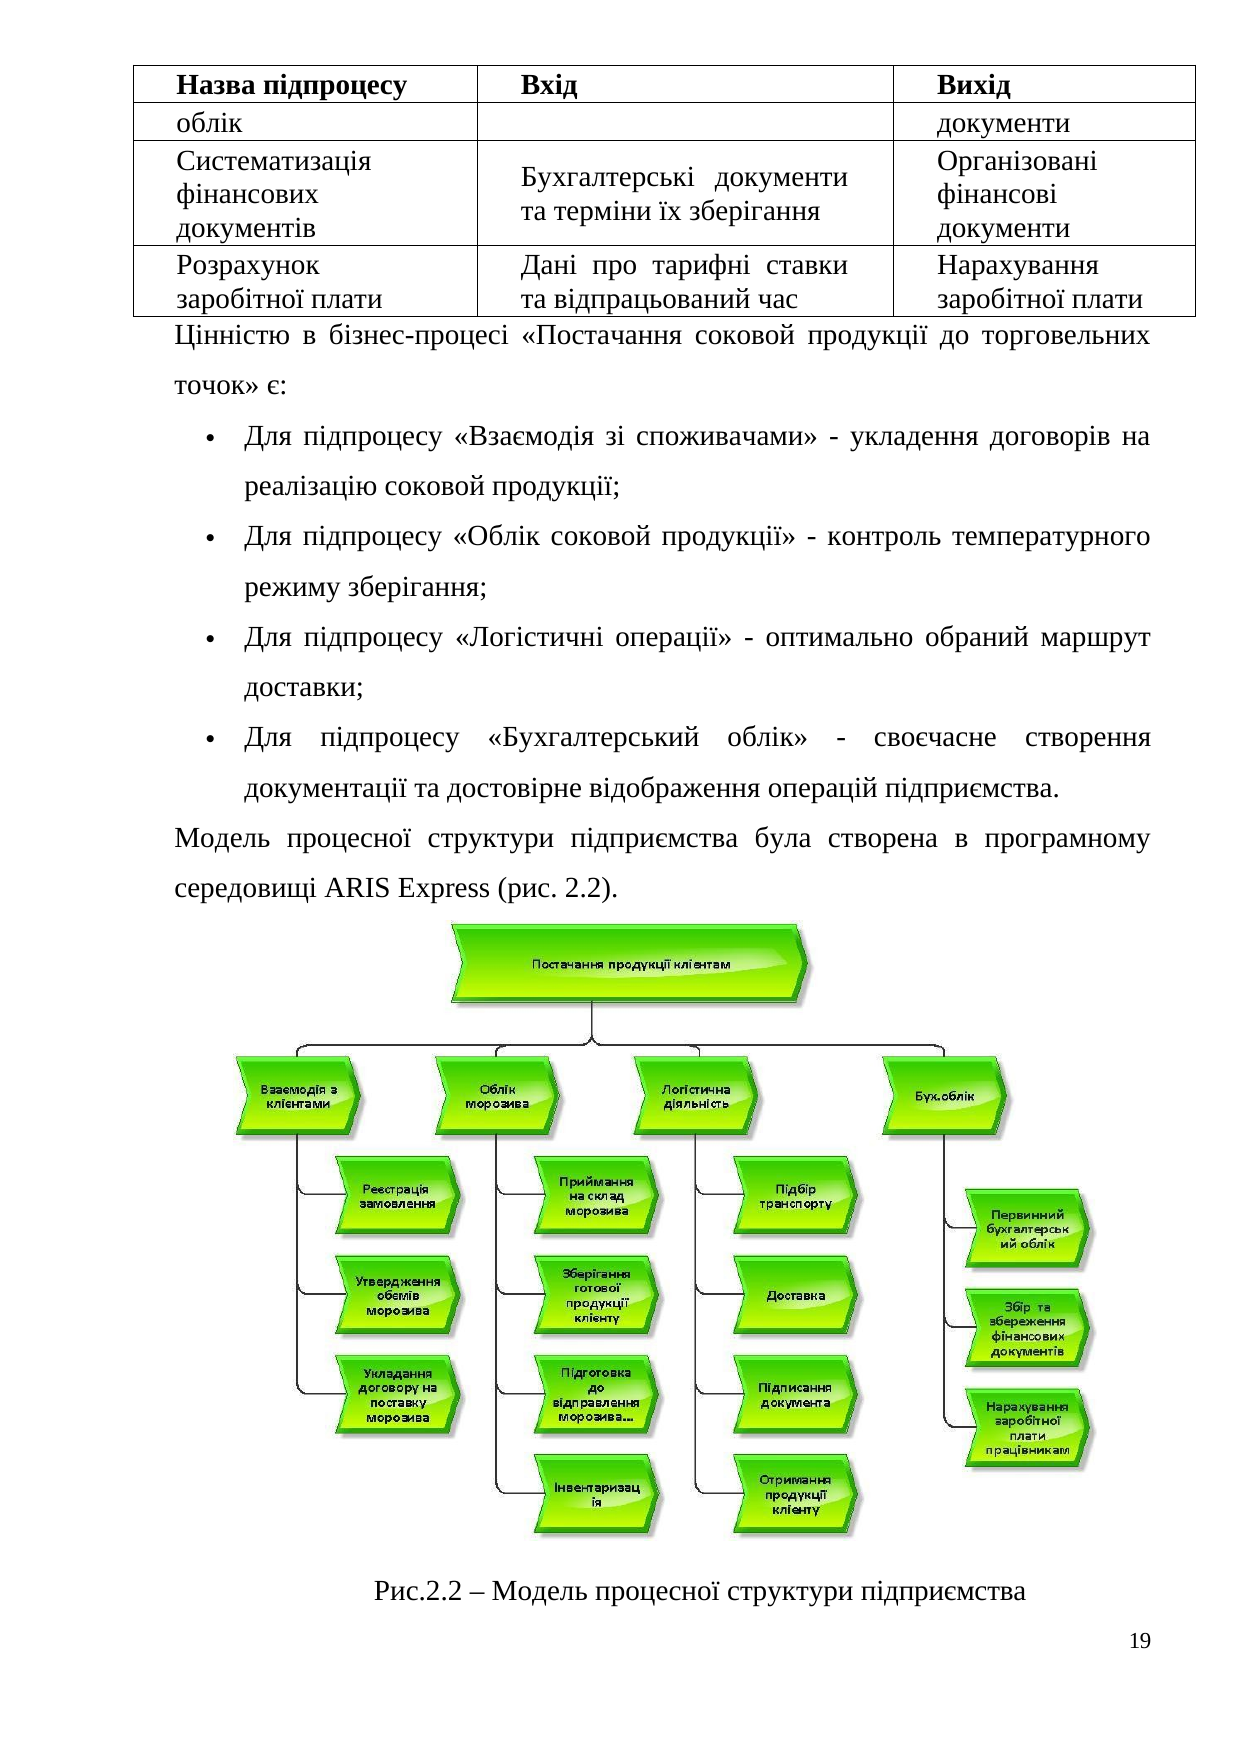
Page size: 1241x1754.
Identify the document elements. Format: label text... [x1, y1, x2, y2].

list Для підпроцесу «Логістичні операції» - оптимально обраний маршрут доставки; [207, 619, 1152, 703]
list Для підпроцесу «Взаємодія зі споживачами» - укладення договорів на реалізацію соковой продукції; [207, 418, 1152, 502]
table_header Назва підпроцесу [134, 66, 477, 102]
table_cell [894, 103, 1195, 140]
table_cell Організовані фінансові документи [894, 141, 1195, 245]
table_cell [134, 103, 477, 140]
text Модель процесної структури підприємства була створена в програмному середовищі ARIS Express (рис. 2.2). [174, 820, 1152, 904]
picture [232, 920, 1098, 1541]
table_cell Дані про тарифні ставки та відпрацьований час [478, 246, 893, 316]
table_cell Бухгалтерські документи та терміни їх зберігання [478, 141, 893, 245]
text Цінністю в бізнес-процесі «Постачання соковой продукції до торговельних точок» є: [174, 317, 1152, 401]
list Для підпроцесу «Бухгалтерський облік» - своєчасне створення документації та достовірне відображення операцій підприємства. [207, 719, 1152, 803]
table_header Вихід [894, 66, 1195, 102]
table_cell Розрахунок заробітної плати [134, 246, 477, 316]
table_header Вхід [478, 66, 893, 102]
table_cell Систематизація фінансових документів [134, 141, 477, 245]
text Рис.2.2 – Модель процесної структури підприємства [374, 1573, 1196, 1607]
list Для підпроцесу «Облік соковой продукції» - контроль температурного режиму зберігання; [207, 518, 1152, 602]
table_cell Нарахування заробітної плати [894, 246, 1195, 316]
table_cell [478, 103, 893, 140]
